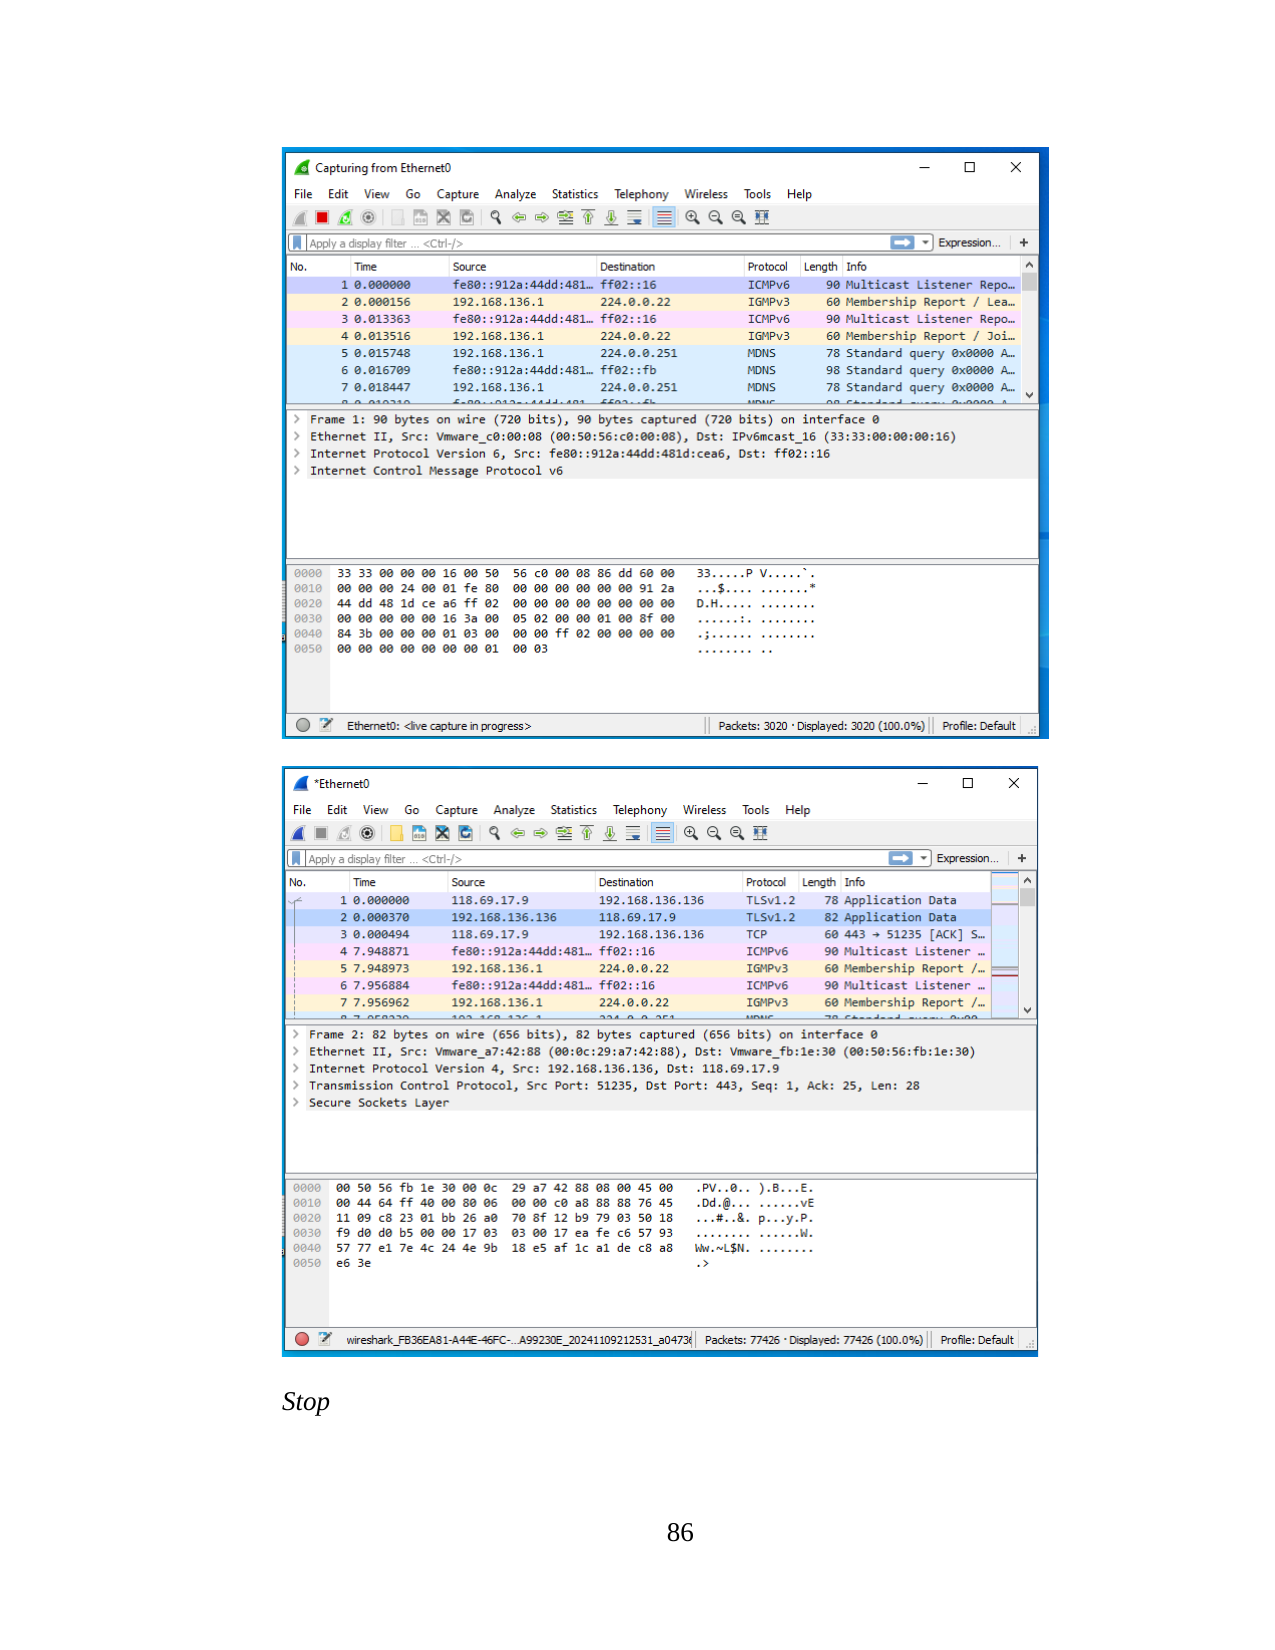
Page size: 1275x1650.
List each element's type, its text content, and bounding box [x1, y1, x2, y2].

picture [281, 766, 1039, 1357]
text Stop [207, 1385, 1157, 1416]
picture [281, 147, 1049, 739]
